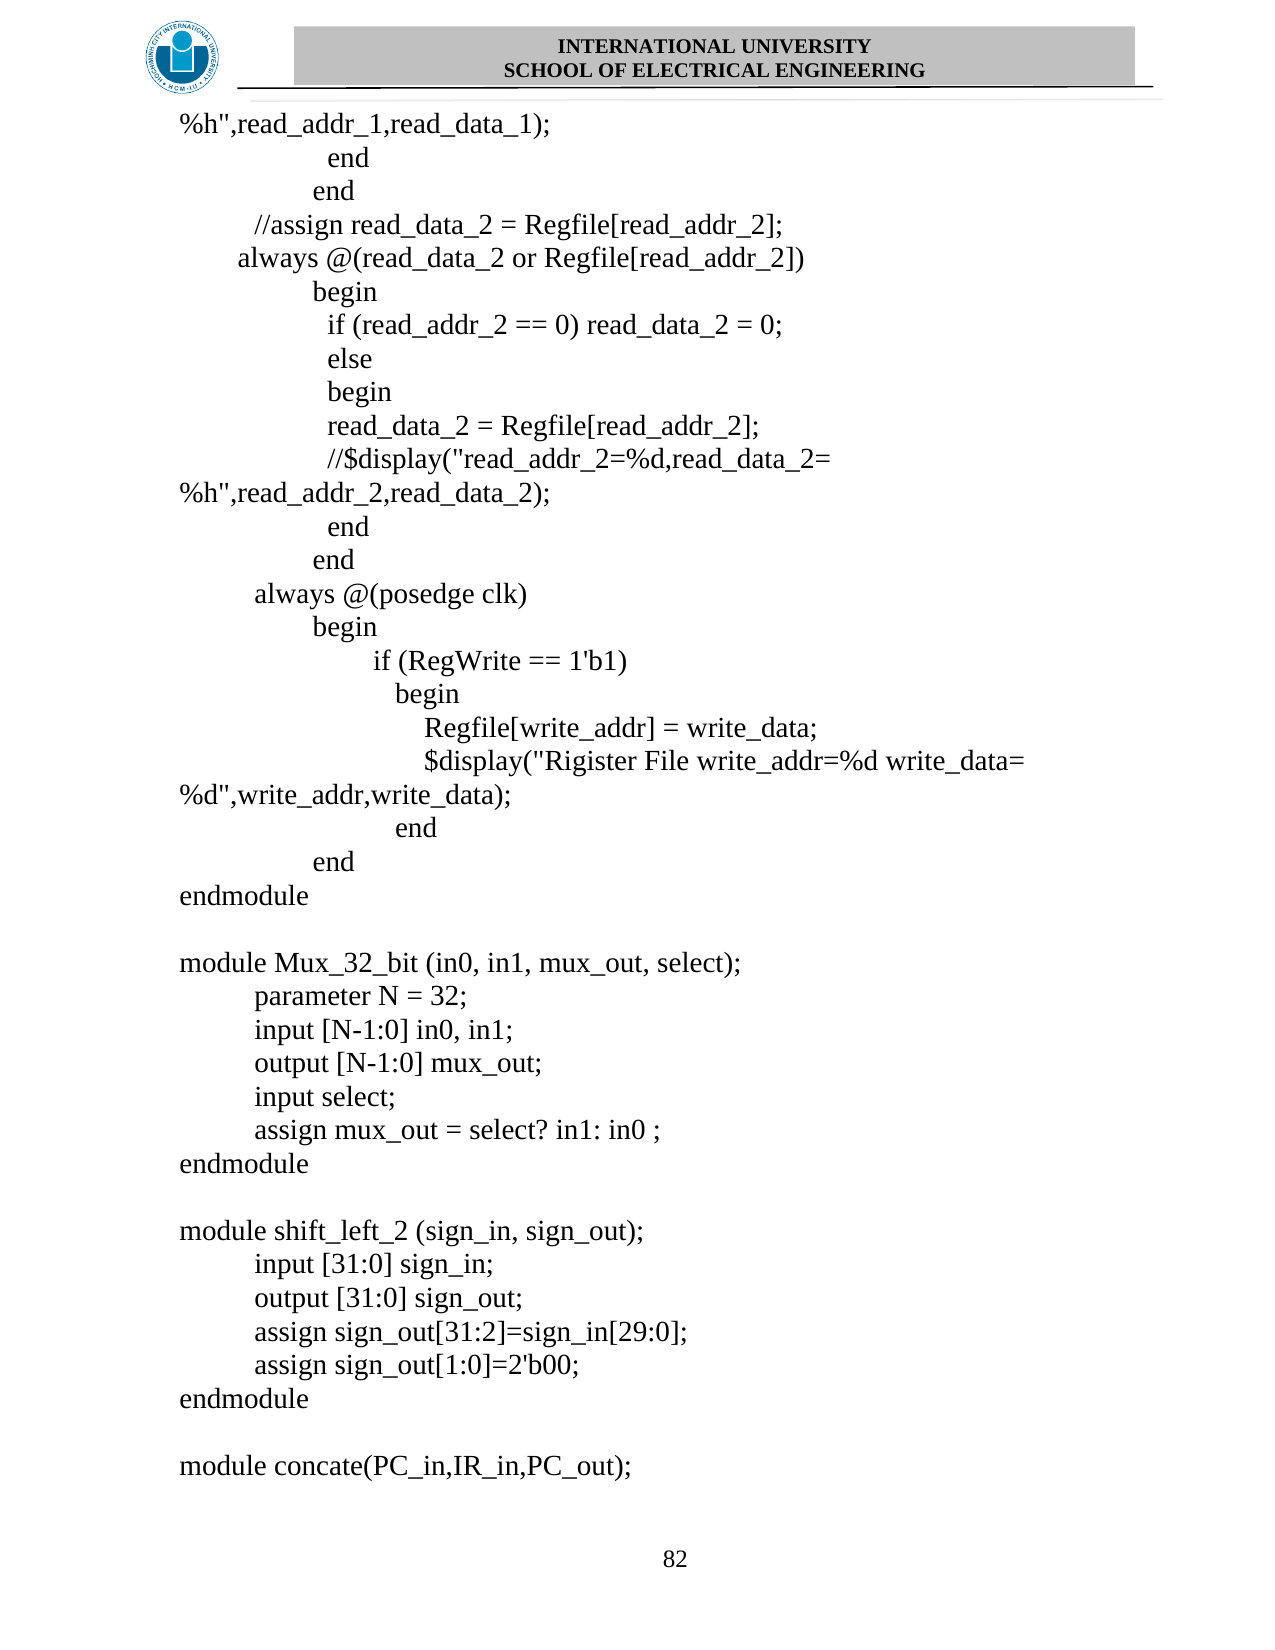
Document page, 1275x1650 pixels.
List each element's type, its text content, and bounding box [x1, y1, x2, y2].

text if (read_addr_2 == 0) read_data_2 = 0; [179, 307, 1169, 341]
text end [179, 844, 1169, 878]
text output [N-1:0] mux_out; [179, 1045, 1169, 1079]
text endmodule [179, 1146, 1169, 1179]
text end [179, 173, 1169, 207]
text assign sign_out[1:0]=2'b00; [179, 1347, 1169, 1381]
text output [31:0] sign_out; [179, 1280, 1169, 1314]
text else [179, 341, 1169, 374]
text input select; [179, 1079, 1169, 1112]
text module Mux_32_bit (in0, in1, mux_out, select); [179, 945, 1169, 978]
text begin [179, 676, 1169, 710]
text //assign read_data_2 = Regfile[read_addr_2]; [179, 207, 1169, 240]
text if (RegWrite == 1'b1) [179, 643, 1169, 676]
text input [31:0] sign_in; [179, 1247, 1169, 1280]
text begin [179, 274, 1169, 307]
text //$display("read_addr_2=%d,read_data_2=%h",read_addr_2,read_data_2); [179, 442, 1169, 509]
text endmodule [179, 1381, 1169, 1414]
text Regfile[write_addr] = write_data; [179, 710, 1169, 743]
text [179, 106, 1169, 140]
text assign mux_out = select? in1: in0 ; [179, 1112, 1169, 1146]
text end [179, 542, 1169, 576]
text end [179, 509, 1169, 542]
text read_data_2 = Regfile[read_addr_2]; [179, 408, 1169, 442]
text assign sign_out[31:2]=sign_in[29:0]; [179, 1314, 1169, 1347]
text always @(posedge clk) [179, 576, 1169, 609]
text always @(read_data_2 or Regfile[read_addr_2]) [179, 240, 1169, 274]
text module shift_left_2 (sign_in, sign_out); [179, 1213, 1169, 1247]
text parameter N = 32; [179, 978, 1169, 1012]
text module concate(PC_in,IR_in,PC_out); [179, 1448, 1169, 1481]
text end [179, 140, 1169, 173]
text input [N-1:0] in0, in1; [179, 1012, 1169, 1045]
picture [144, 19, 219, 95]
text begin [179, 609, 1169, 643]
text endmodule [179, 878, 1169, 911]
text end [179, 811, 1169, 844]
text $display("Rigister File write_addr=%d write_data=%d",write_addr,write_data); [179, 743, 1169, 811]
text begin [179, 374, 1169, 408]
